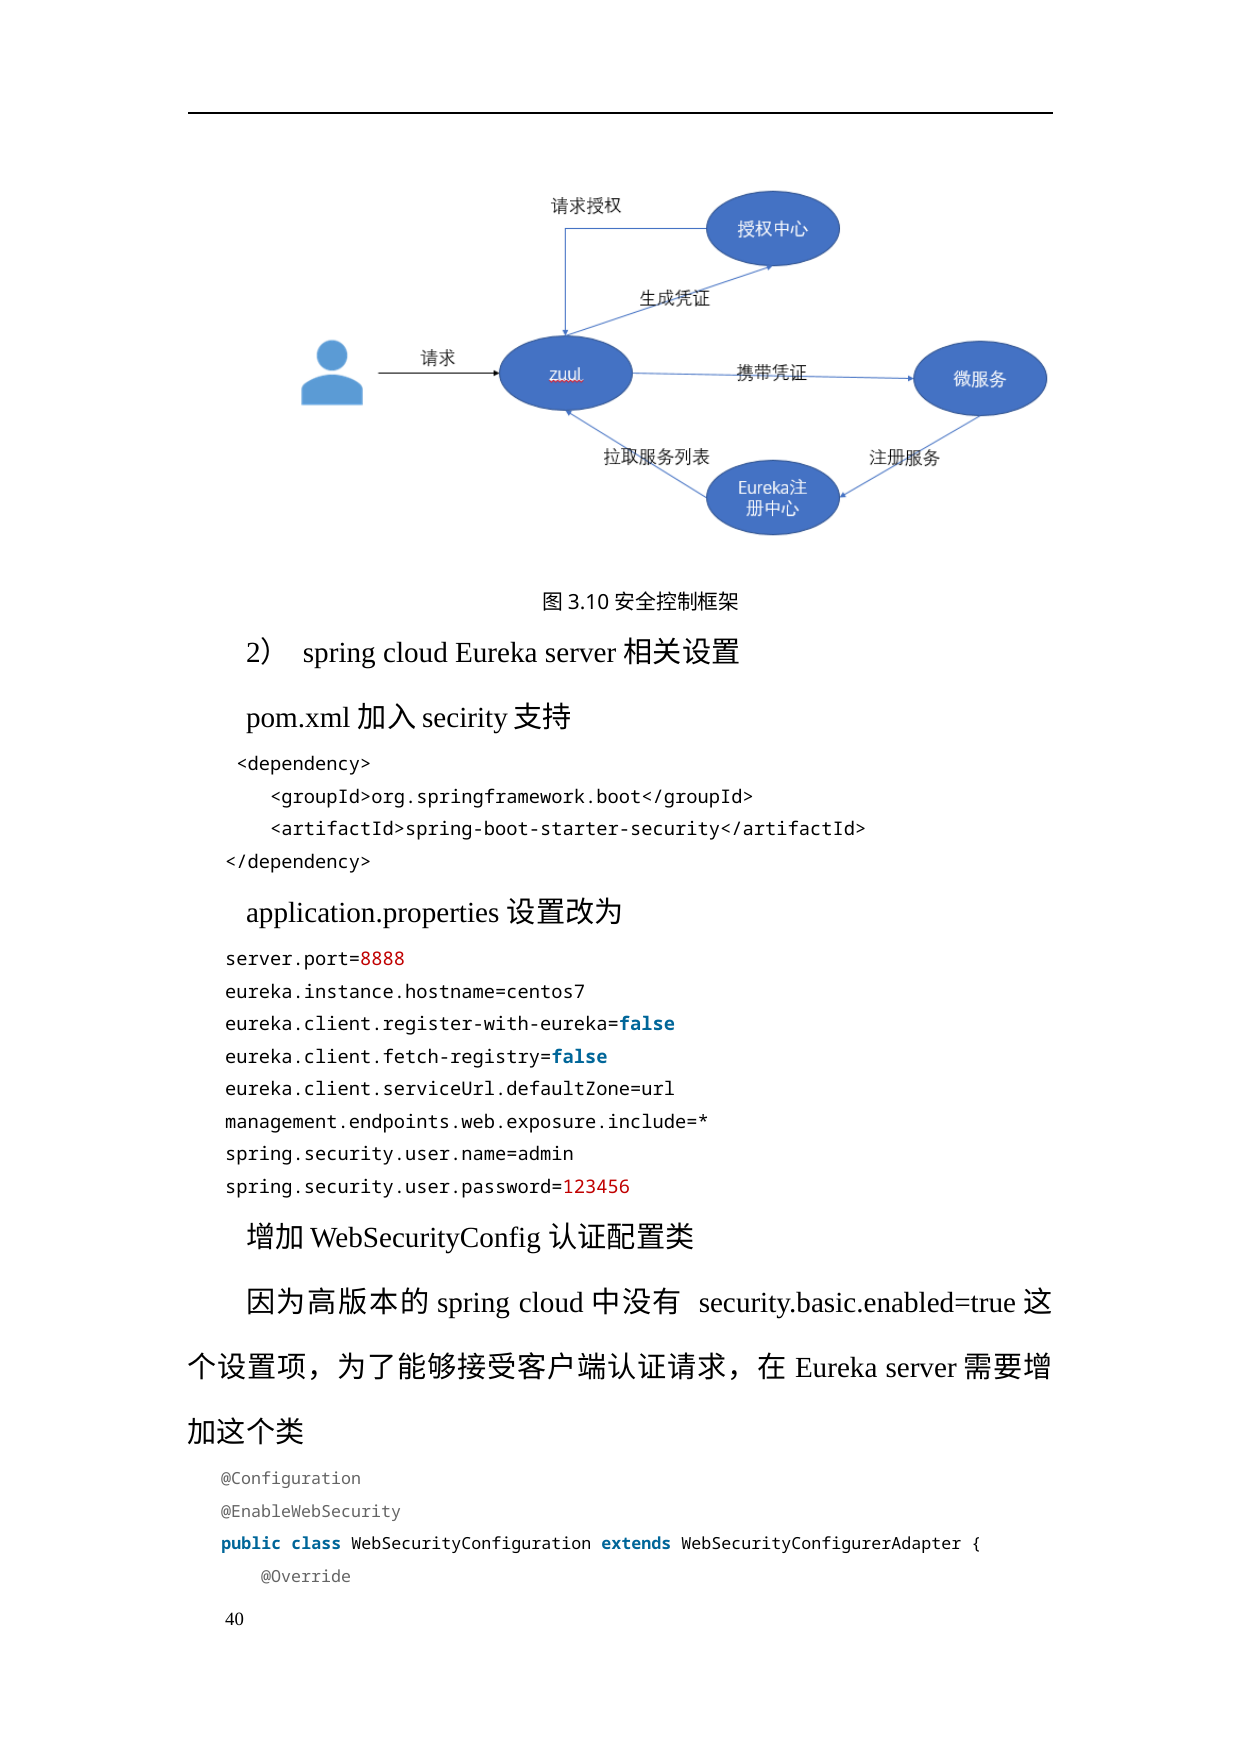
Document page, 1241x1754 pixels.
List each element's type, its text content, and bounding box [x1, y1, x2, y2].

text <artifactId>spring-boot-starter-security</artifactId> [187, 812, 1053, 844]
text spring.security.user.name=admin [187, 1137, 1053, 1169]
text @Override [187, 1559, 1053, 1592]
picture [245, 162, 1111, 564]
text spring.security.user.password=123456 [187, 1169, 1053, 1202]
text pom.xml 加入secirity支持 [187, 682, 1053, 747]
text eureka.client.fetch-registry=false [187, 1039, 1053, 1072]
text @EnableWebSecurity [187, 1494, 1053, 1527]
text application.properties 设置改为 [187, 877, 1053, 942]
text eureka.instance.hostname=centos7 [187, 974, 1053, 1007]
text 增加WebSecurityConfig 认证配置类 [187, 1202, 1053, 1267]
text eureka.client.serviceUrl.defaultZone=url [187, 1072, 1053, 1104]
text 2） spring cloud Eureka server 相关设置 [187, 617, 1053, 682]
text management.endpoints.web.exposure.include=* [187, 1104, 1053, 1137]
text server.port=8888 [187, 942, 1053, 974]
text <groupId>org.springframework.boot</groupId> [187, 779, 1053, 812]
text 图3.10 安全控制框架 [187, 584, 1053, 617]
text public class WebSecurityConfiguration extends WebSecurityConfigurerAdapter { [187, 1527, 1053, 1559]
text 因为高版本的spring cloud中没有 security.basic.enabled=true这个设置项，为了能够接受客户端认证请求，在Eureka server需要增加这个类 [187, 1267, 1053, 1462]
text eureka.client.register-with-eureka=false [187, 1007, 1053, 1039]
text @Configuration [187, 1462, 1053, 1494]
text <dependency> [187, 747, 1053, 779]
text </dependency> [187, 844, 1053, 877]
